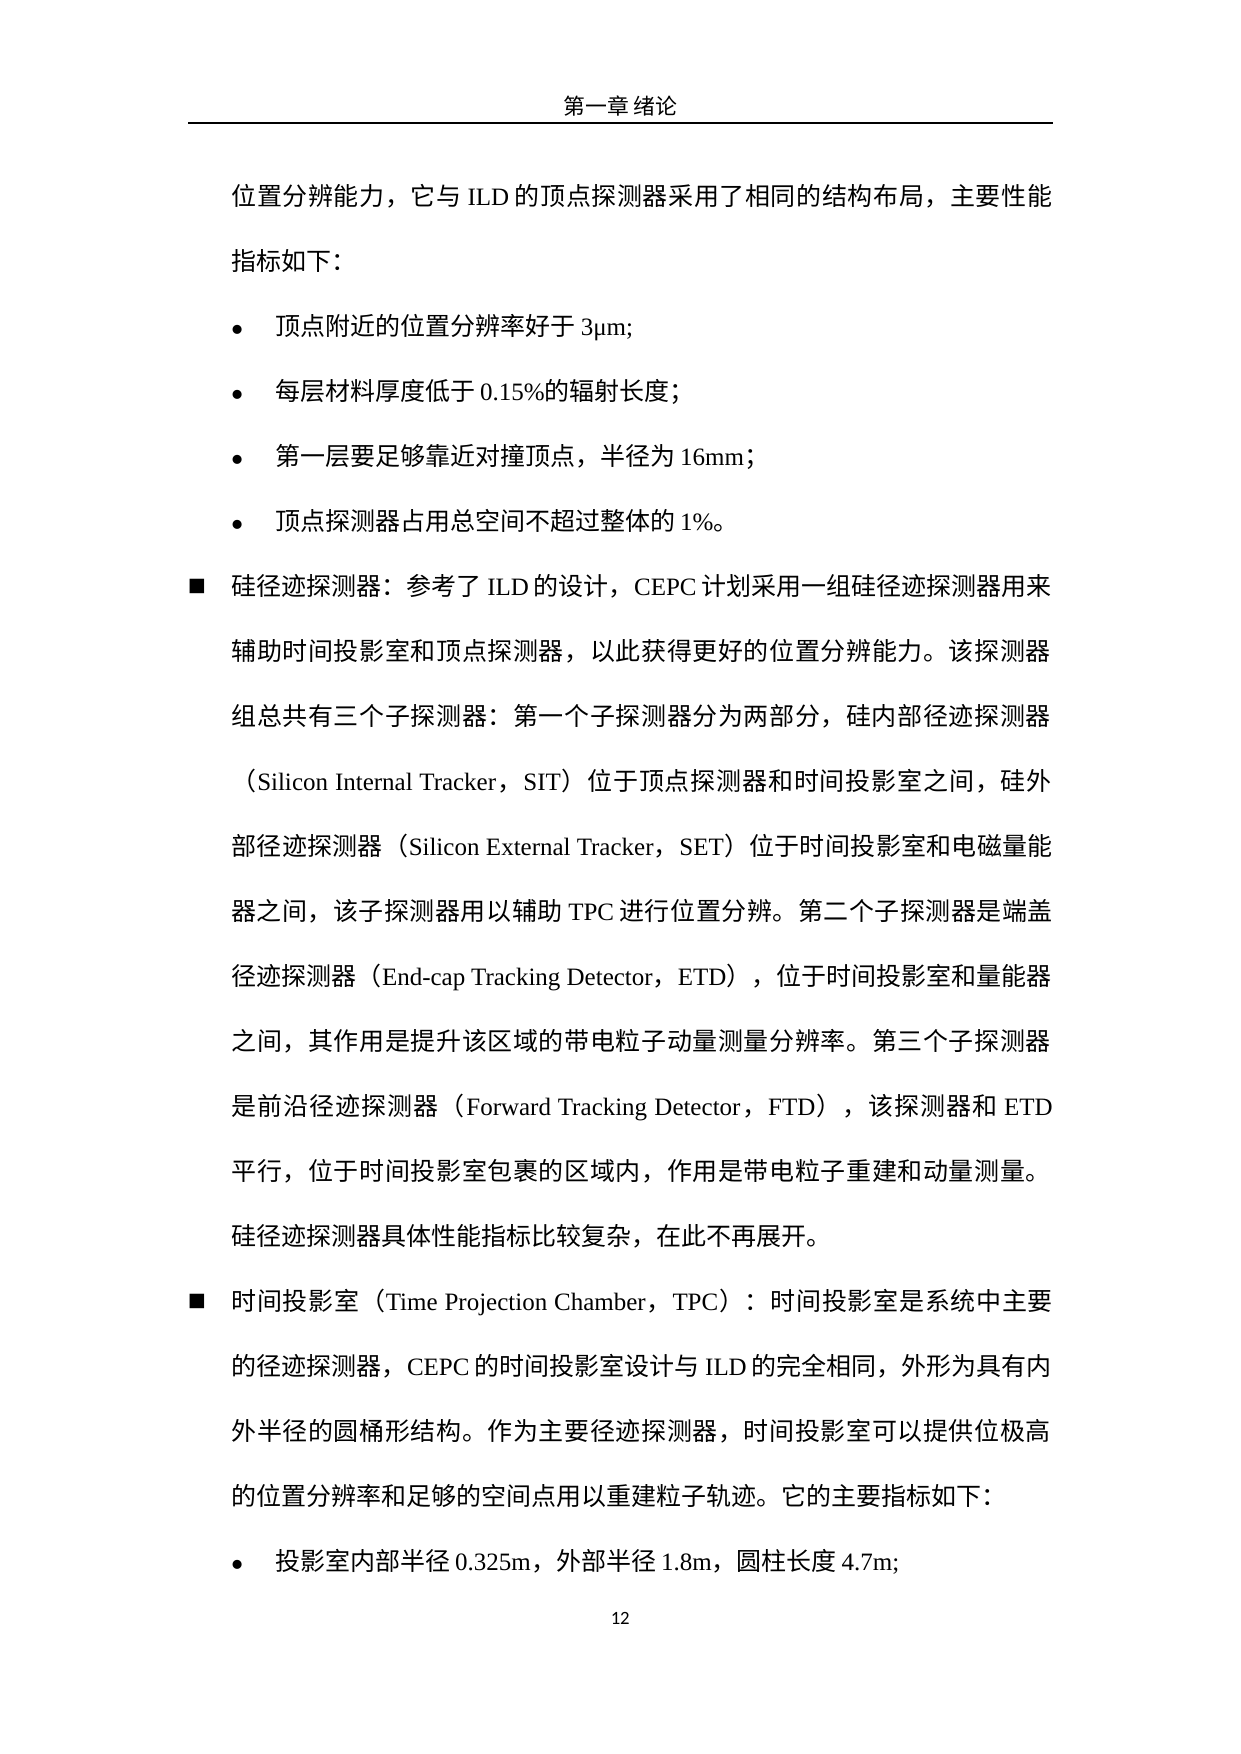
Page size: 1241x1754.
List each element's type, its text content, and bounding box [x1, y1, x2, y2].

list 硅径迹探测器：参考了ILD的设计，CEPC计划采用一组硅径迹探测器用来辅助时间投影室和顶点探测器，以此获得更好的位置分辨能力。该探测器组总共有三个子探测器：第一个子探测器分为两部分，硅内部径迹探测器（Silicon Internal Tracker，SIT）位于顶点探测器和时间投影室之间，硅外部径迹探测器（Silicon External Tracker，SET）位于时间投影室和电磁量能器之间，该子探测器用以辅助TPC进行位置分辨。第二个子探测器是端盖径迹探测器（End-cap Tracking Detector，ETD），位于时间投影室和量能器之间，其作用是提升该区域的带电粒子动量测量分辨率。第三个子探测器是前沿径迹探测器（Forward Tracking Detector，FTD），该探测器和ETD平行，位于时间投影室包裹的区域内，作用是带电粒子重建和动量测量。硅径迹探测器具体性能指标比较复杂，在此不再展开。 [187, 552, 1053, 1267]
list 每层材料厚度低于0.15%的辐射长度； [231, 357, 1053, 422]
list 时间投影室（Time Projection Chamber，TPC）：时间投影室是系统中主要的径迹探测器，CEPC的时间投影室设计与ILD的完全相同，外形为具有内外半径的圆桶形结构。作为主要径迹探测器，时间投影室可以提供位极高的位置分辨率和足够的空间点用以重建粒子轨迹。它的主要指标如下： [187, 1267, 1053, 1527]
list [187, 162, 1053, 292]
list 顶点附近的位置分辨率好于 3μm; [231, 292, 1053, 357]
list 第一层要足够靠近对撞顶点，半径为16mm； [231, 422, 1053, 487]
list 投影室内部半径0.325m，外部半径1.8m，圆柱长度4.7m; [231, 1527, 1053, 1592]
list 顶点探测器占用总空间不超过整体的1%。 [231, 487, 1053, 552]
